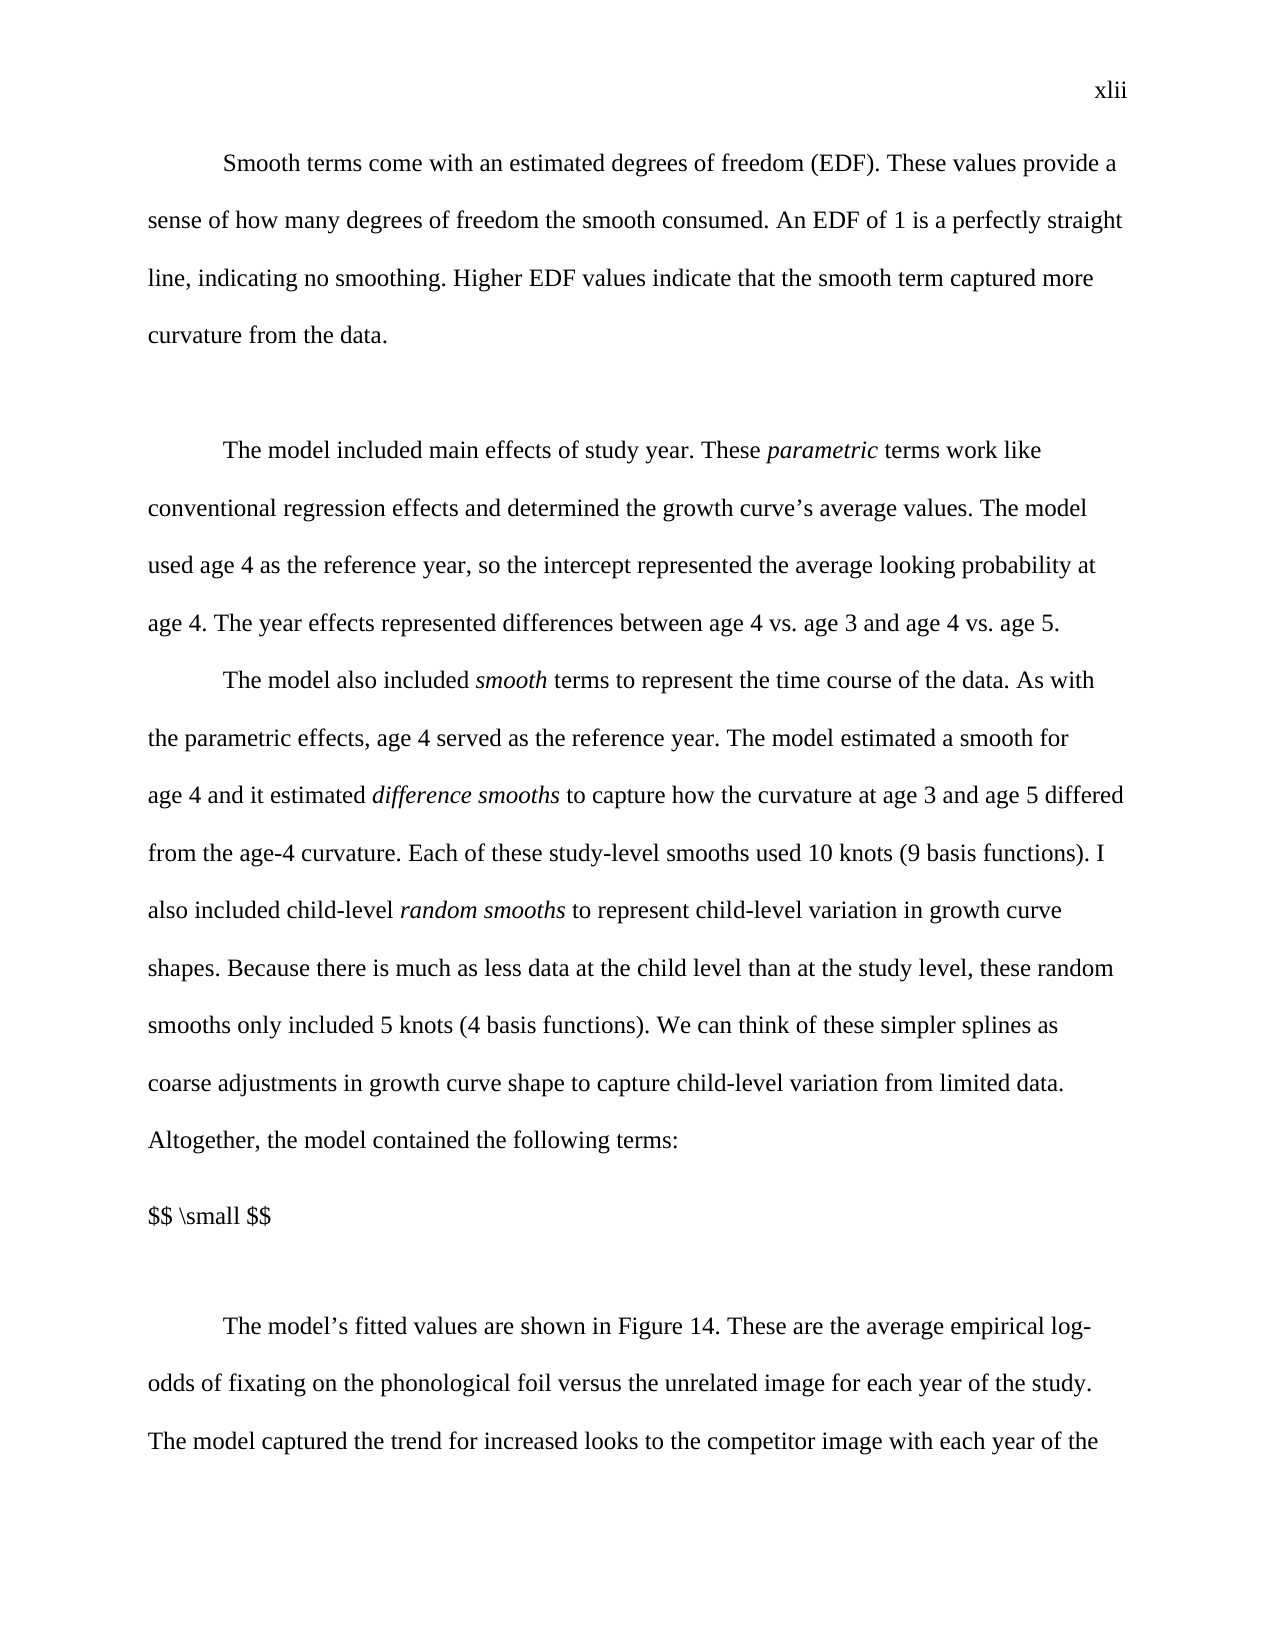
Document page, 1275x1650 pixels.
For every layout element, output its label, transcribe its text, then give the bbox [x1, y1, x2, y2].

text The model also included smooth terms to represent the time course of the data. As with the parametric effects, age 4 served as the reference year. The model estimated a smooth for age 4 and it estimated difference smooths to capture how the curvature at age 3 and age 5 differed from the age-4 curvature. Each of these study-level smooths used 10 knots (9 basis functions). I also included child-level random smooths to represent child-level variation in growth curve shapes. Because there is much as less data at the child level than at the study level, these random smooths only included 5 knots (4 basis functions). We can think of these simpler splines as coarse adjustments in growth curve shape to capture child-level variation from limited data. Altogether, the model contained the following terms: [148, 665, 1127, 1154]
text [148, 1311, 1127, 1454]
text Smooth terms come with an estimated degrees of freedom (EDF). These values provide a sense of how many degrees of freedom the smooth consumed. An EDF of 1 is a perfectly straight line, indicating no smoothing. Higher EDF values indicate that the smooth term captured more curvature from the data. [148, 148, 1127, 349]
text $$ \small $$ [148, 1201, 1127, 1230]
text The model included main effects of study year. These parametric terms work like conventional regression effects and determined the growth curve’s average values. The model used age 4 as the reference year, so the intercept represented the average looking probability at age 4. The year effects represented differences between age 4 vs. age 3 and age 4 vs. age 5. [148, 435, 1127, 636]
